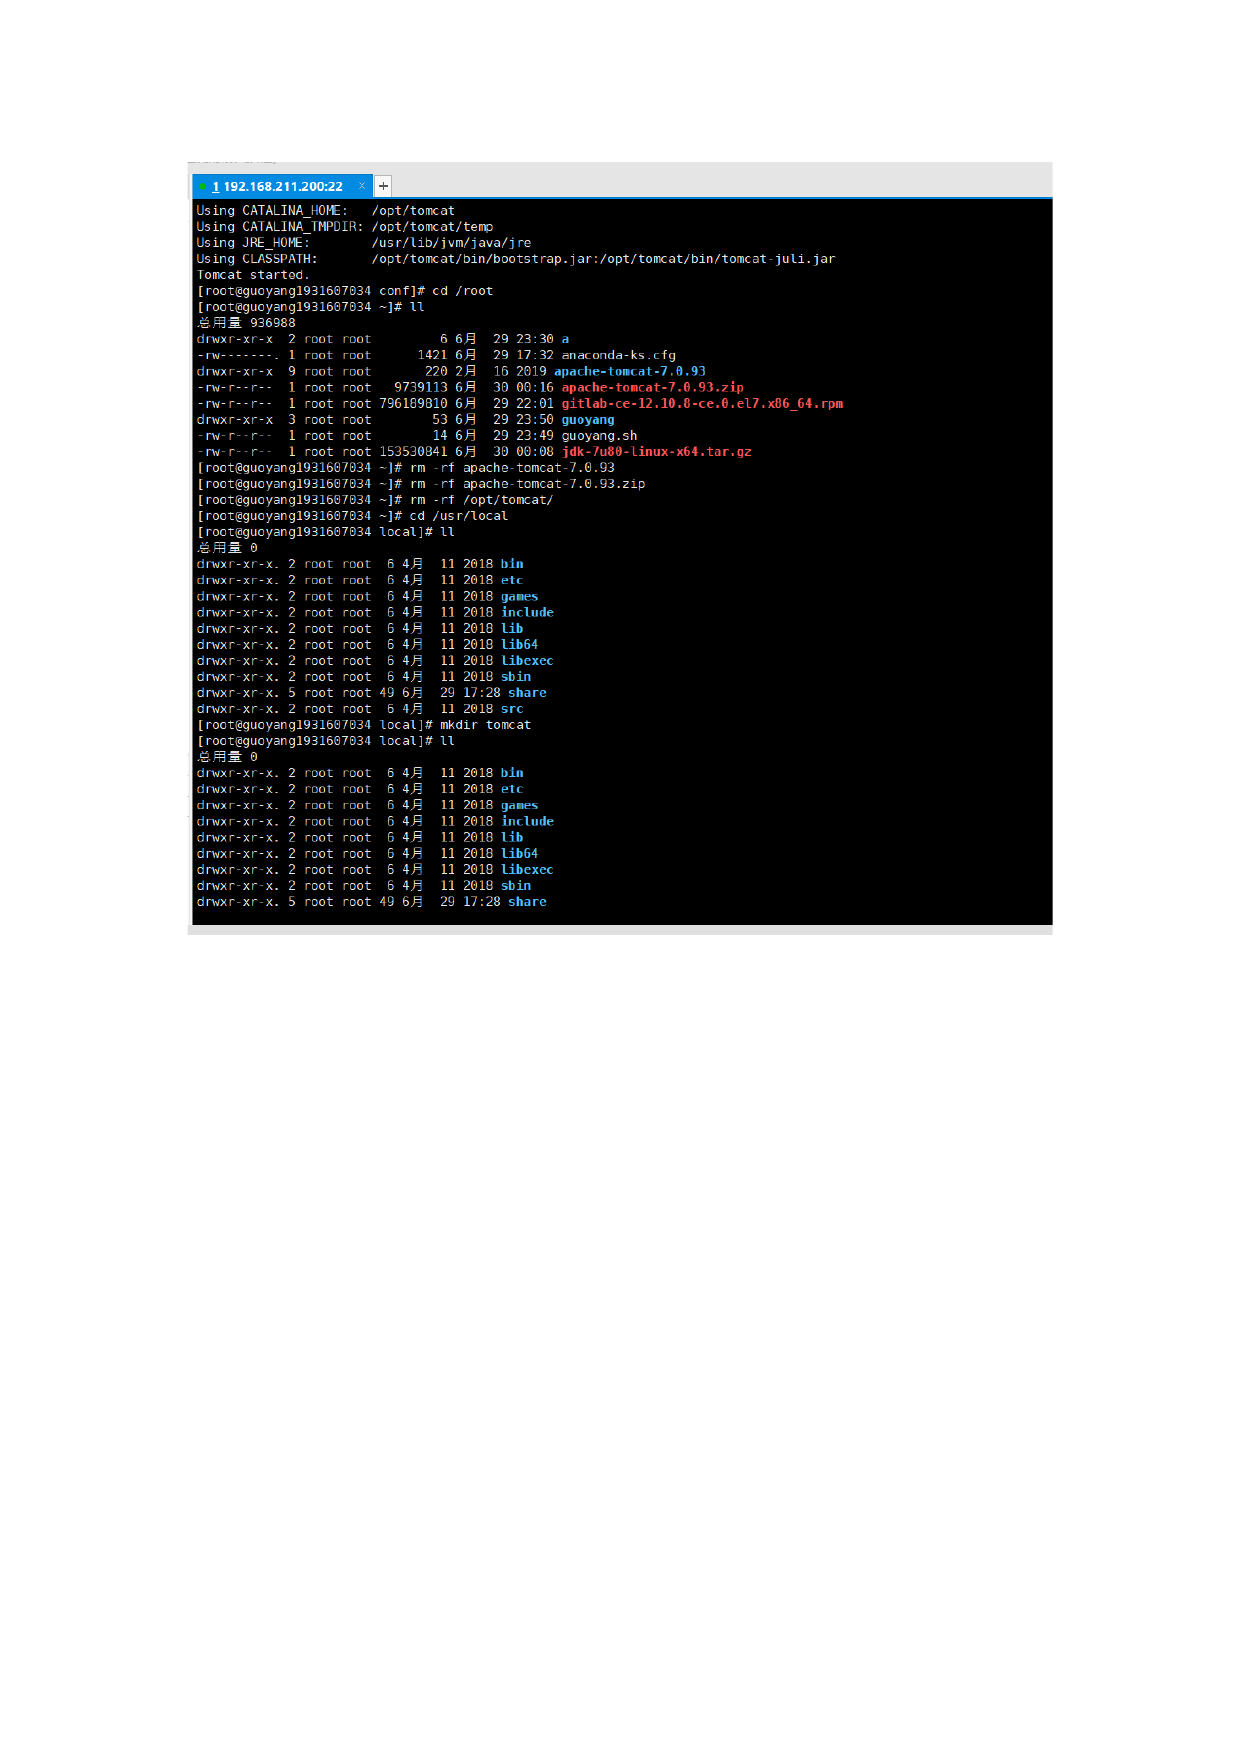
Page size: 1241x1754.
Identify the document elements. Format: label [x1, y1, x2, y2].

picture [187, 162, 1053, 935]
